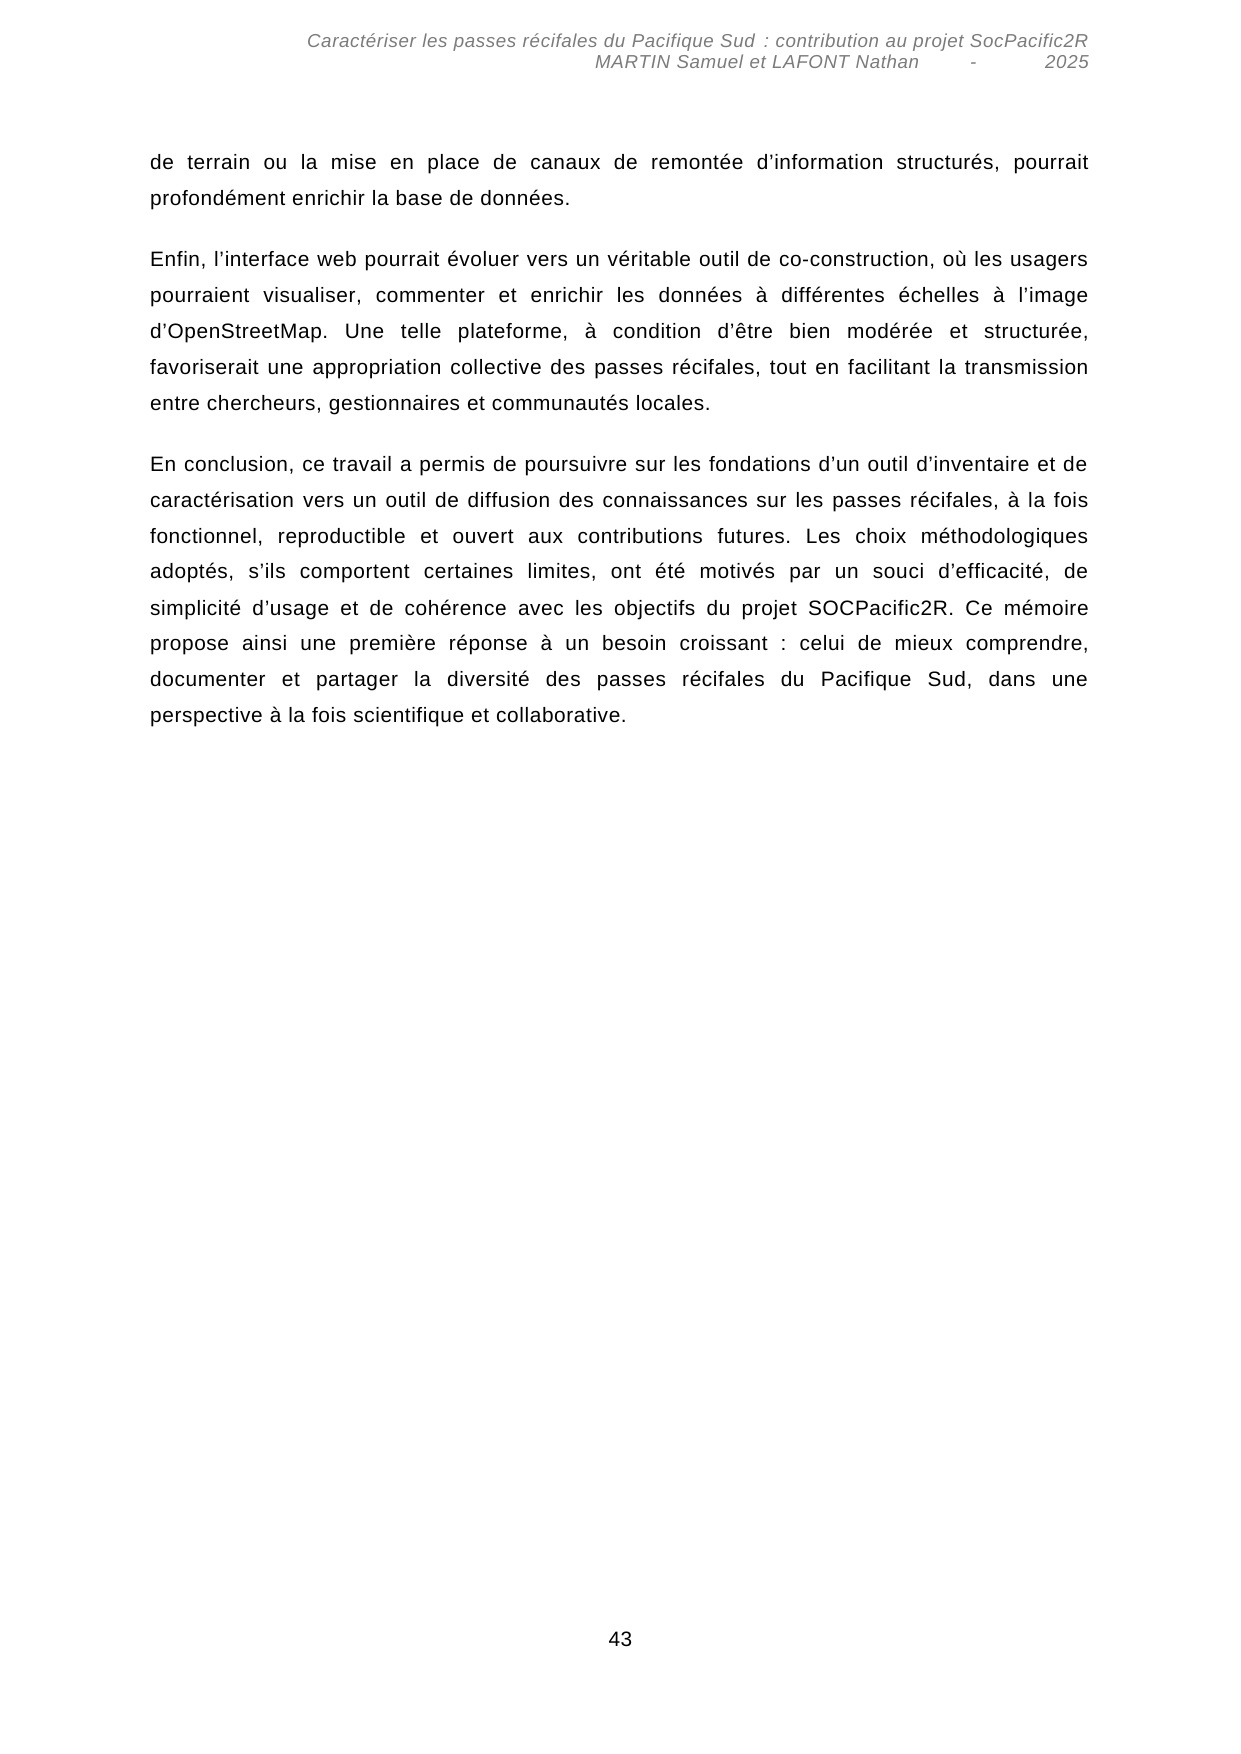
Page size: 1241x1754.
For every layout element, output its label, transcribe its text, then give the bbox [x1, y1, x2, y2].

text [150, 150, 1090, 210]
text Enfin, l’interface web pourrait évoluer vers un véritable outil de co-construction, où les usagers pourraient visualiser, commenter et enrichir les données à différentes échelles à l’image d’OpenStreetMap. Une telle plateforme, à condition d’être bien modérée et structurée, favoriserait une appropriation collective des passes récifales, tout en facilitant la transmission entre chercheurs, gestionnaires et communautés locales. [150, 247, 1090, 414]
text En conclusion, ce travail a permis de poursuivre sur les fondations d’un outil d’inventaire et de caractérisation vers un outil de diffusion des connaissances sur les passes récifales, à la fois fonctionnel, reproductible et ouvert aux contributions futures. Les choix méthodologiques adoptés, s’ils comportent certaines limites, ont été motivés par un souci d’efficacité, de simplicité d’usage et de cohérence avec les objectifs du projet SOCPacific2R. Ce mémoire propose ainsi une première réponse à un besoin croissant : celui de mieux comprendre, documenter et partager la diversité des passes récifales du Pacifique Sud, dans une perspective à la fois scientifique et collaborative. [150, 452, 1090, 727]
